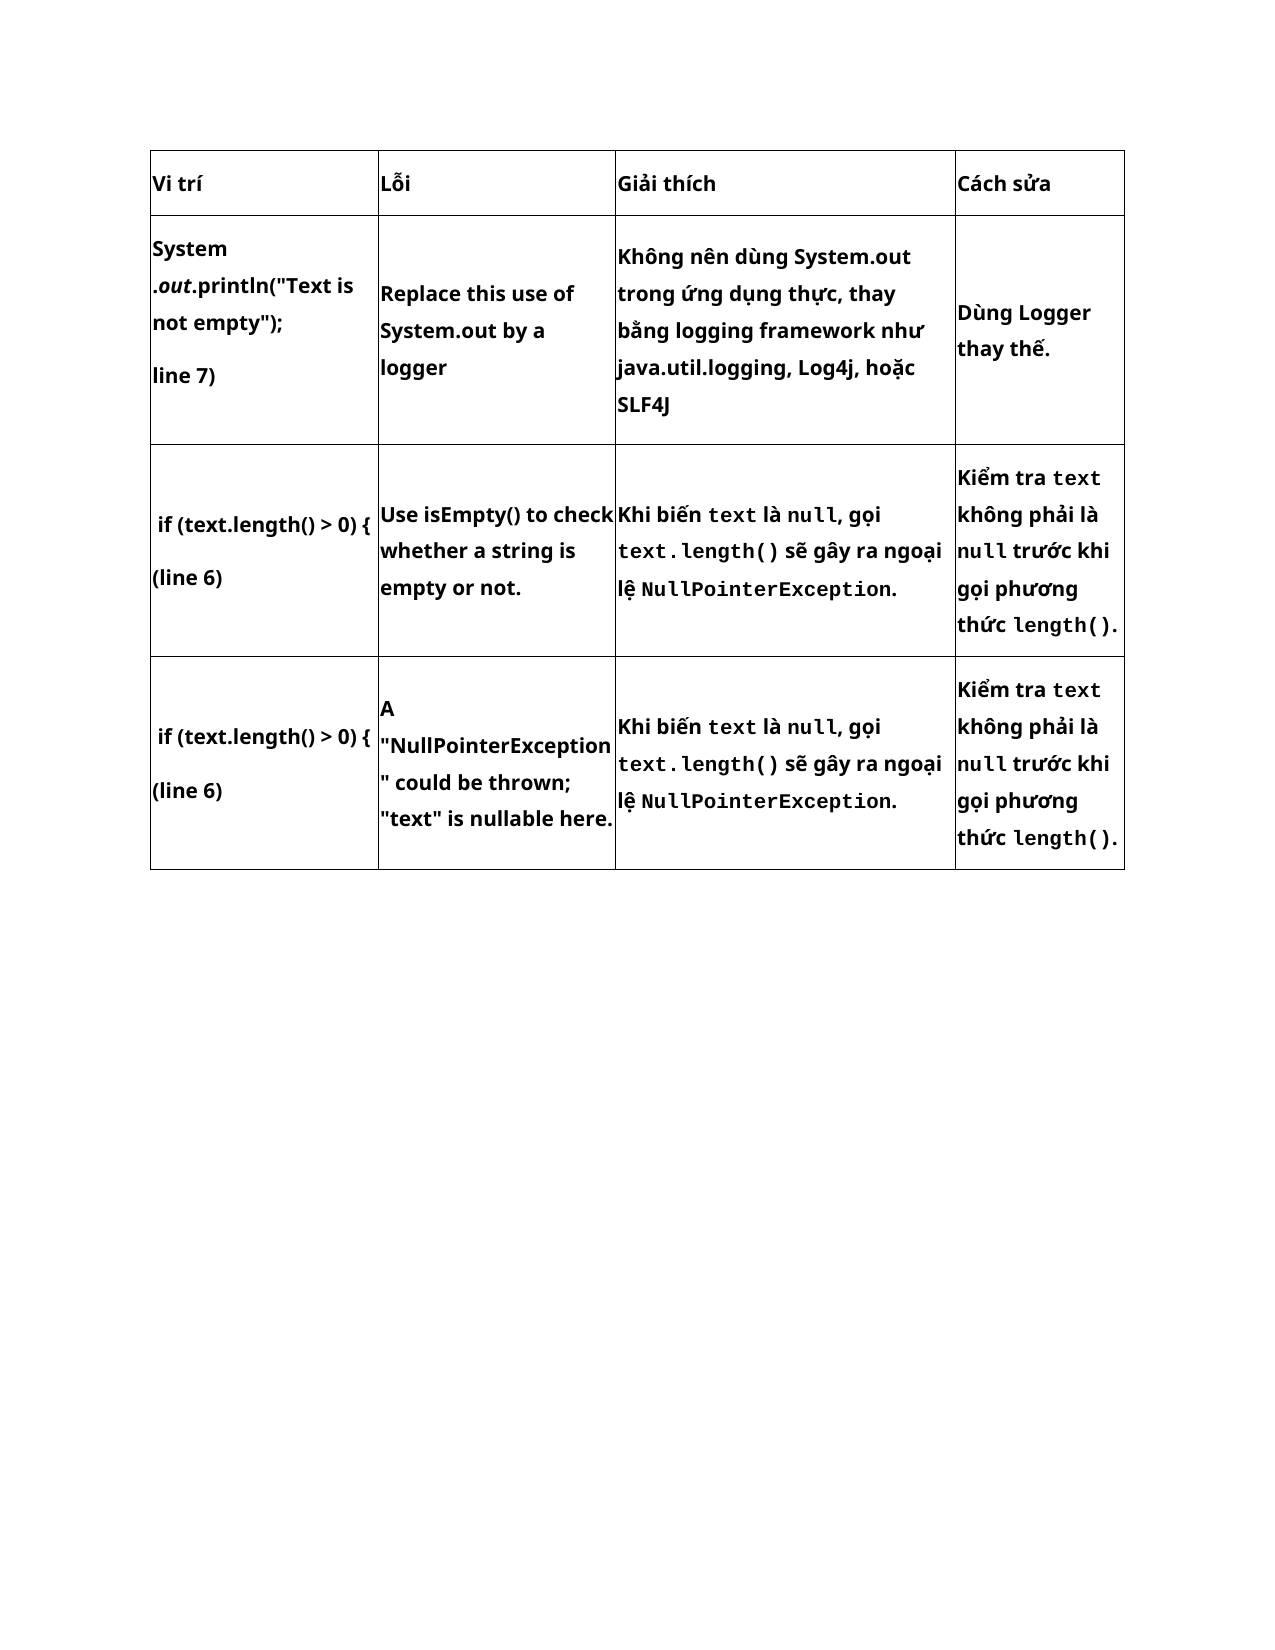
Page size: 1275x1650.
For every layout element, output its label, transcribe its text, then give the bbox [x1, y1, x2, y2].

table_header Cách sửa [956, 151, 1124, 215]
table_cell Không nên dùng System.out trong ứng dụng thực, thay bằng logging framework như java.util.logging, Log4j, hoặc SLF4J [616, 216, 955, 443]
table_cell Use isEmpty() to check whether a string is empty or not. [379, 445, 615, 656]
table_cell Khi biến text là null, gọi text.length() sẽ gây ra ngoại lệ NullPointerException. [616, 445, 955, 656]
table_cell Replace this use of System.out by a logger [379, 216, 615, 443]
table_cell Kiểm tra text không phải là null trước khi gọi phương thức length(). [956, 445, 1124, 656]
table_cell if (text.length() > 0) { (line 6) [151, 657, 378, 868]
table_header Vi trí [151, 151, 378, 215]
table_cell Dùng Logger thay thế. [956, 216, 1124, 443]
table_cell A "NullPointerException" could be thrown; "text" is nullable here. [379, 657, 615, 868]
table_header Giải thích [616, 151, 955, 215]
table_cell if (text.length() > 0) { (line 6) [151, 445, 378, 656]
table_cell Khi biến text là null, gọi text.length() sẽ gây ra ngoại lệ NullPointerException. [616, 657, 955, 868]
table_cell Kiểm tra text không phải là null trước khi gọi phương thức length(). [956, 657, 1124, 868]
table_cell System.out.println("Text is not empty"); line 7) [151, 216, 378, 443]
table_header Lỗi [379, 151, 615, 215]
